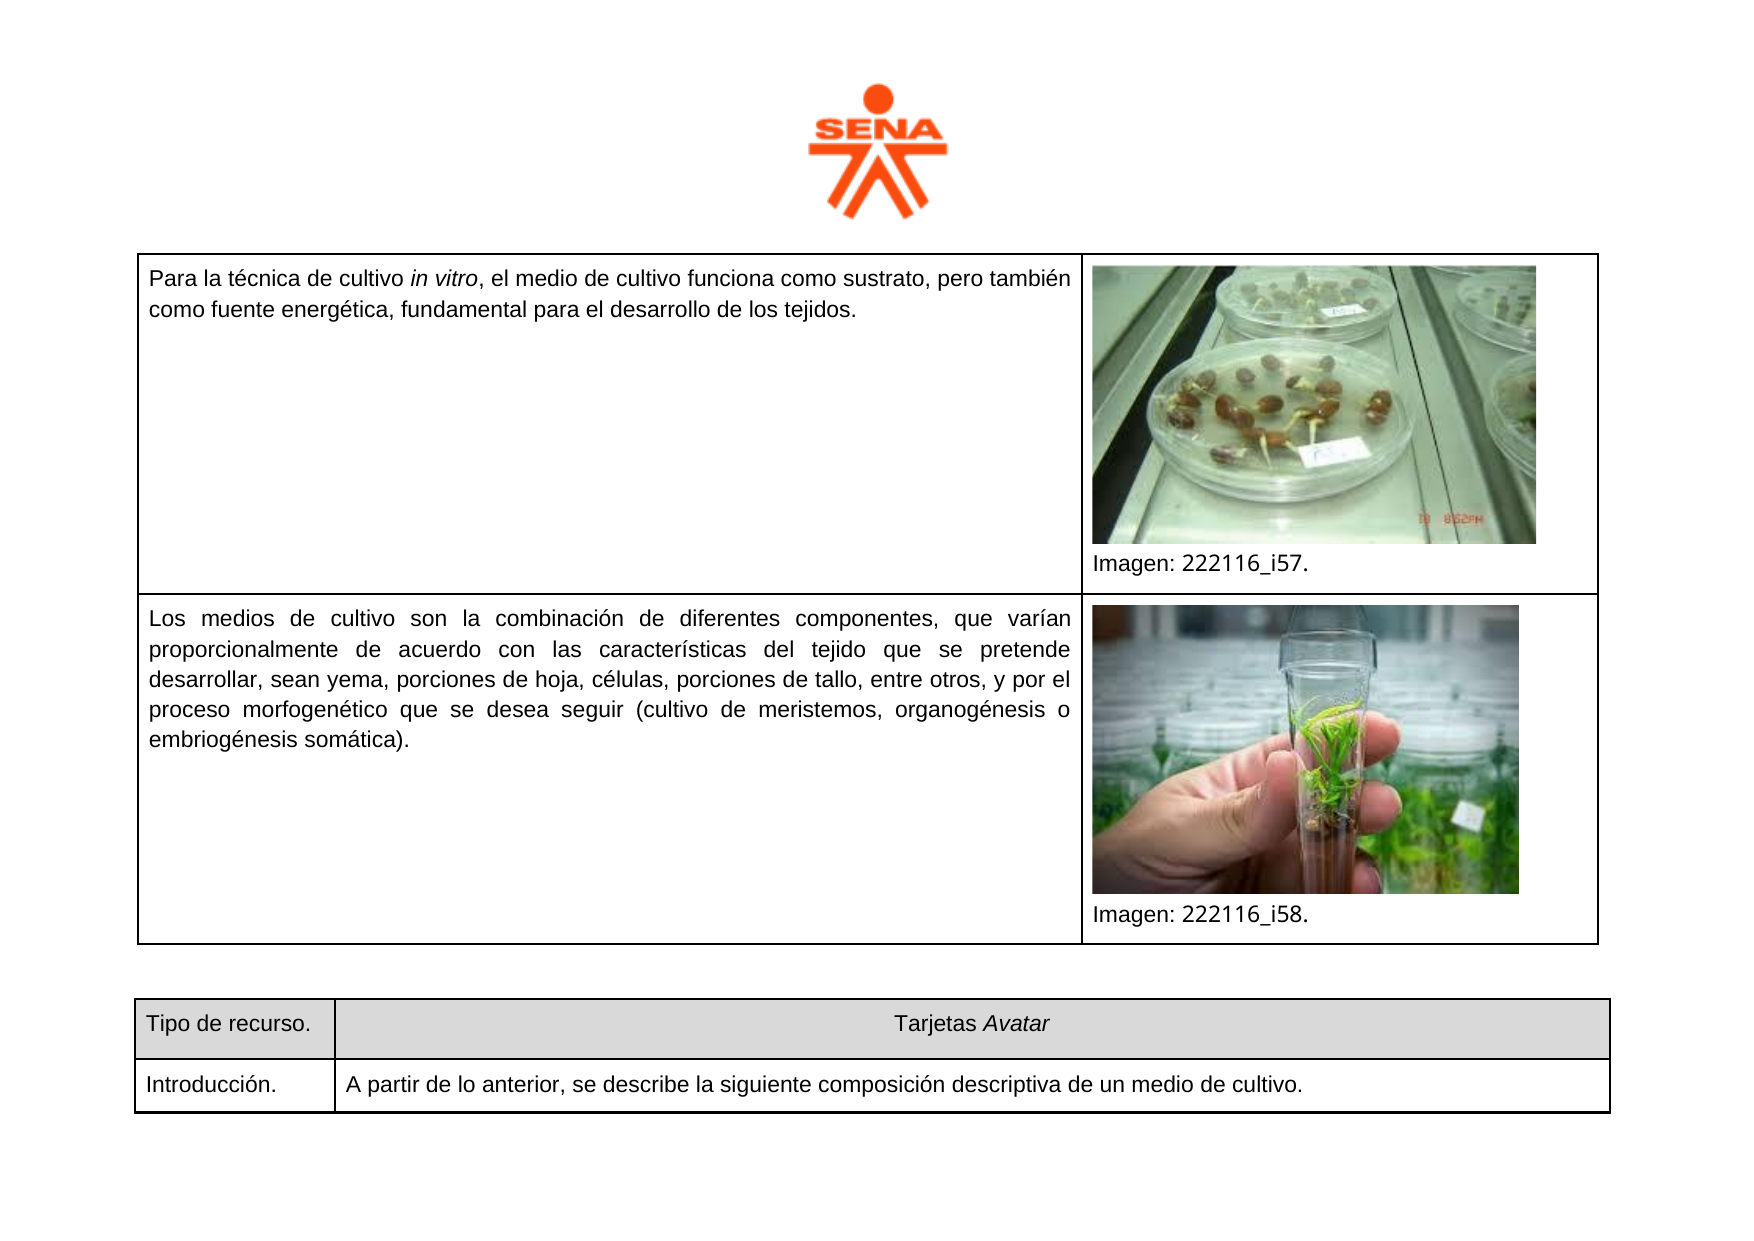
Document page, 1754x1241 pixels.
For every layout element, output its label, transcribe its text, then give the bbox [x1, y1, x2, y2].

table_cell Introducción. [136, 1060, 334, 1111]
picture [796, 75, 958, 227]
table_cell Los medios de cultivo son la combinación de diferentes componentes, que varían proporcionalmente de acuerdo con las características del tejido que se pretende desarrollar, sean yema, porciones de hoja, células, porciones de tallo, entre otros, y por el proceso morfogenético que se desea seguir (cultivo de meristemos, organogénesis o embriogénesis somática). [139, 595, 1081, 943]
table_cell Imagen: 222116_i57. [1083, 255, 1597, 593]
picture [1092, 605, 1519, 894]
table_header Tarjetas Avatar [336, 1000, 1609, 1058]
table_cell Imagen: 222116_i58. [1083, 595, 1597, 943]
picture [1092, 265, 1537, 544]
table_cell A partir de lo anterior, se describe la siguiente composición descriptiva de un medio de cultivo. [336, 1060, 1609, 1111]
table_header Tipo de recurso. [136, 1000, 334, 1058]
table_cell Para la técnica de cultivo in vitro, el medio de cultivo funciona como sustrato, pero también como fuente energética, fundamental para el desarrollo de los tejidos. [139, 255, 1081, 593]
